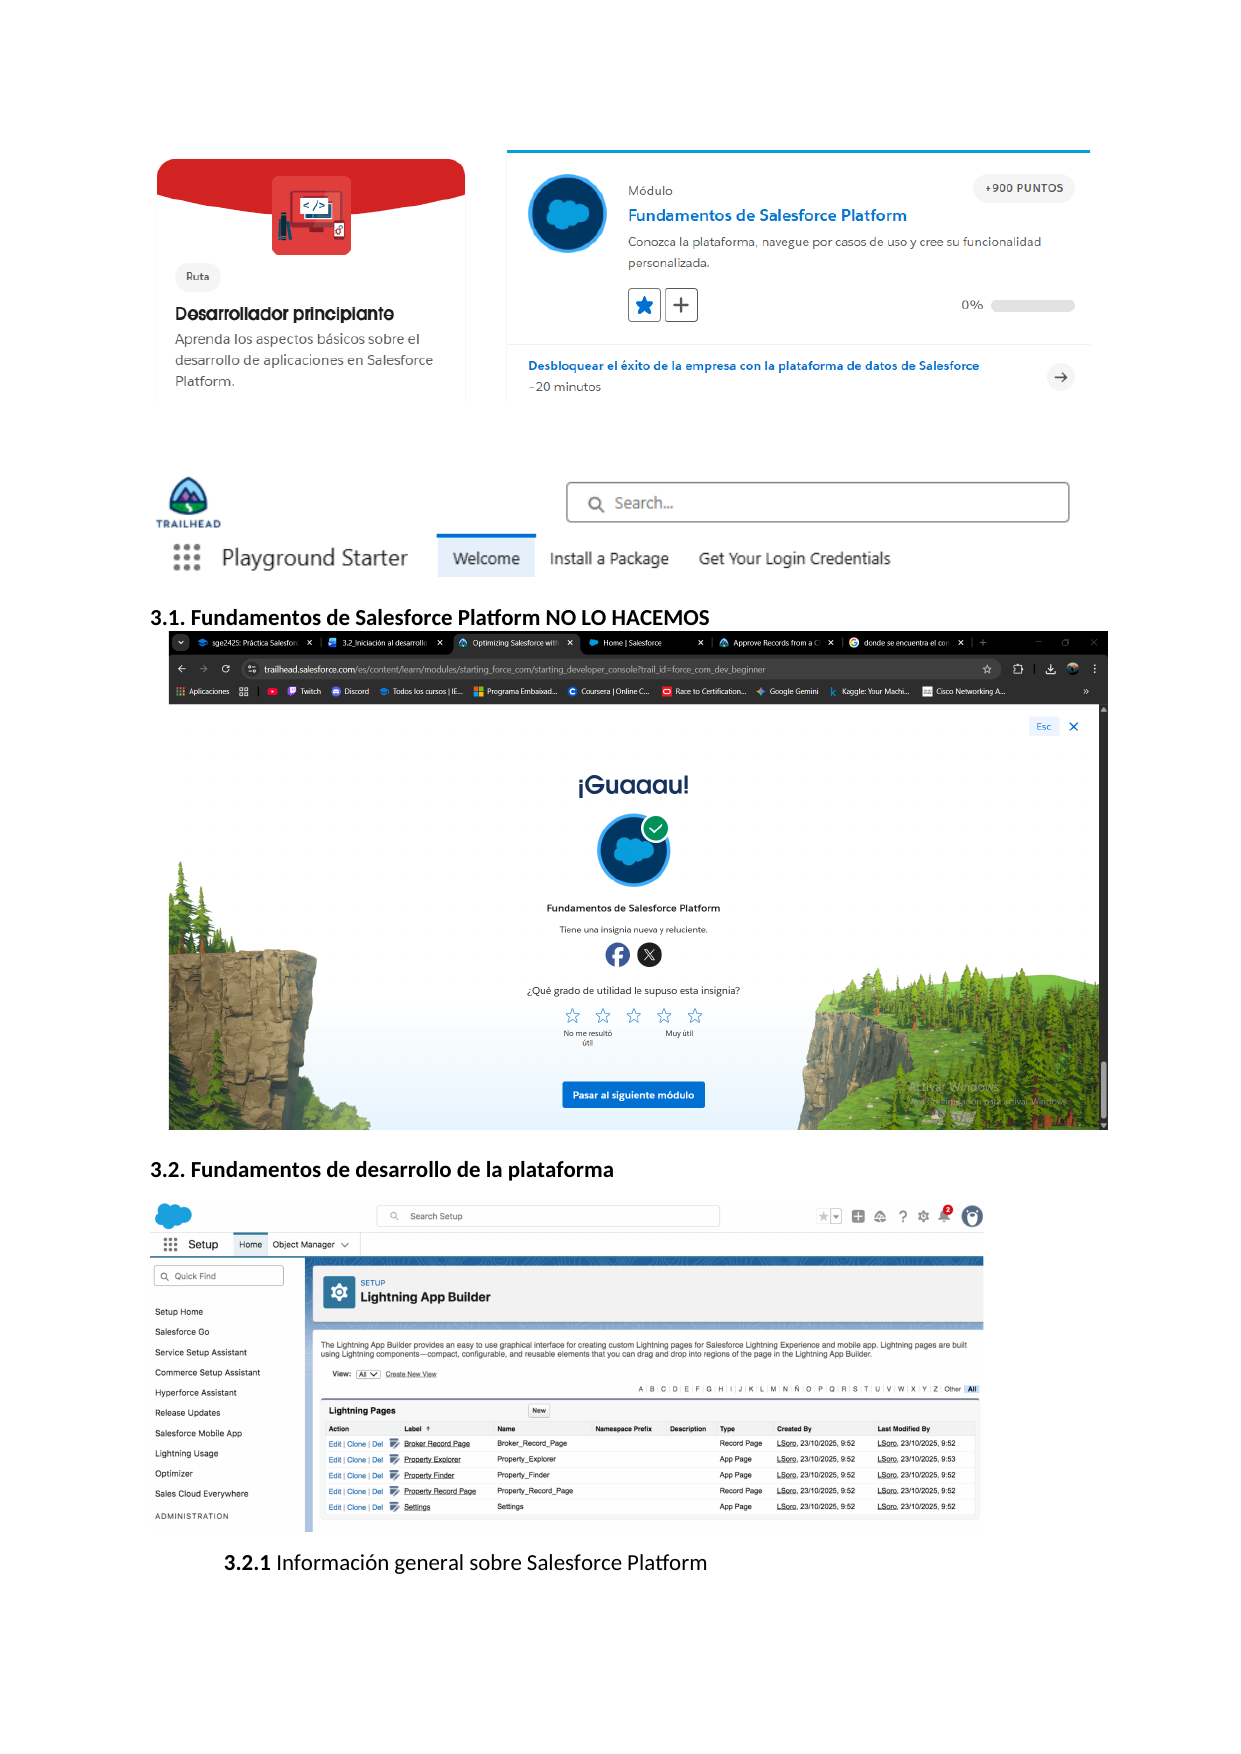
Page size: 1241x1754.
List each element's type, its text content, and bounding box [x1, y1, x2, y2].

text 3.2.1 Información general sobre Salesforce Platform [224, 1548, 1090, 1576]
picture [150, 1200, 984, 1532]
picture [150, 472, 1091, 577]
text 3.2. Fundamentos de desarrollo de la plataforma [150, 1146, 1090, 1184]
picture [150, 150, 1091, 402]
text 3.1. Fundamentos de Salesforce Platform NO LO HACEMOS [150, 593, 1090, 1129]
